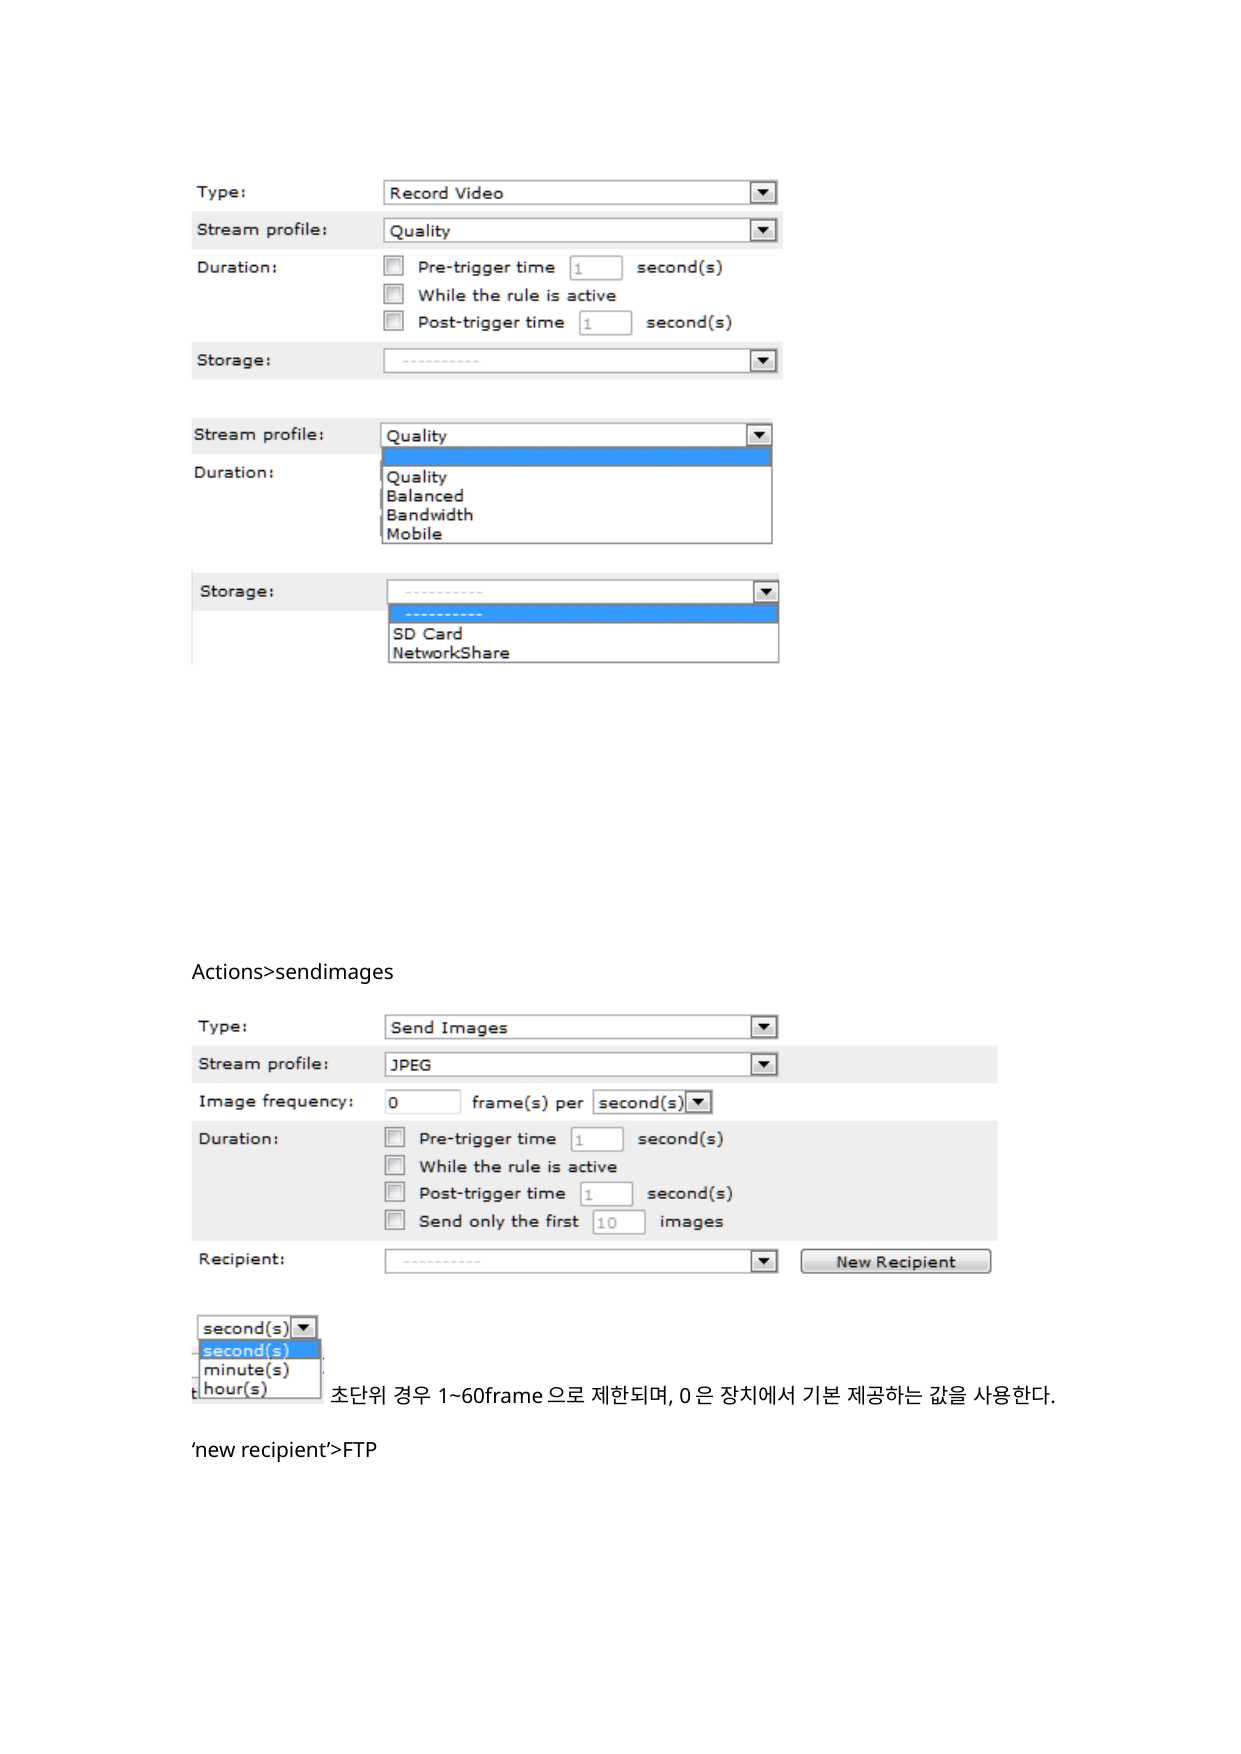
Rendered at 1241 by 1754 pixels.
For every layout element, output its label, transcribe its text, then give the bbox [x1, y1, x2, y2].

picture [191, 418, 773, 546]
text 초단위 경우 1~60frame으로 제한되며, 0은 장치에서 기본 제공하는 값을 사용한다. [192, 1313, 1090, 1410]
picture [191, 1010, 998, 1288]
text Actions>sendimages [192, 957, 1090, 986]
picture [191, 177, 783, 394]
picture [191, 1312, 325, 1404]
picture [191, 570, 780, 665]
text ‘new recipient’>FTP [192, 1435, 1090, 1463]
